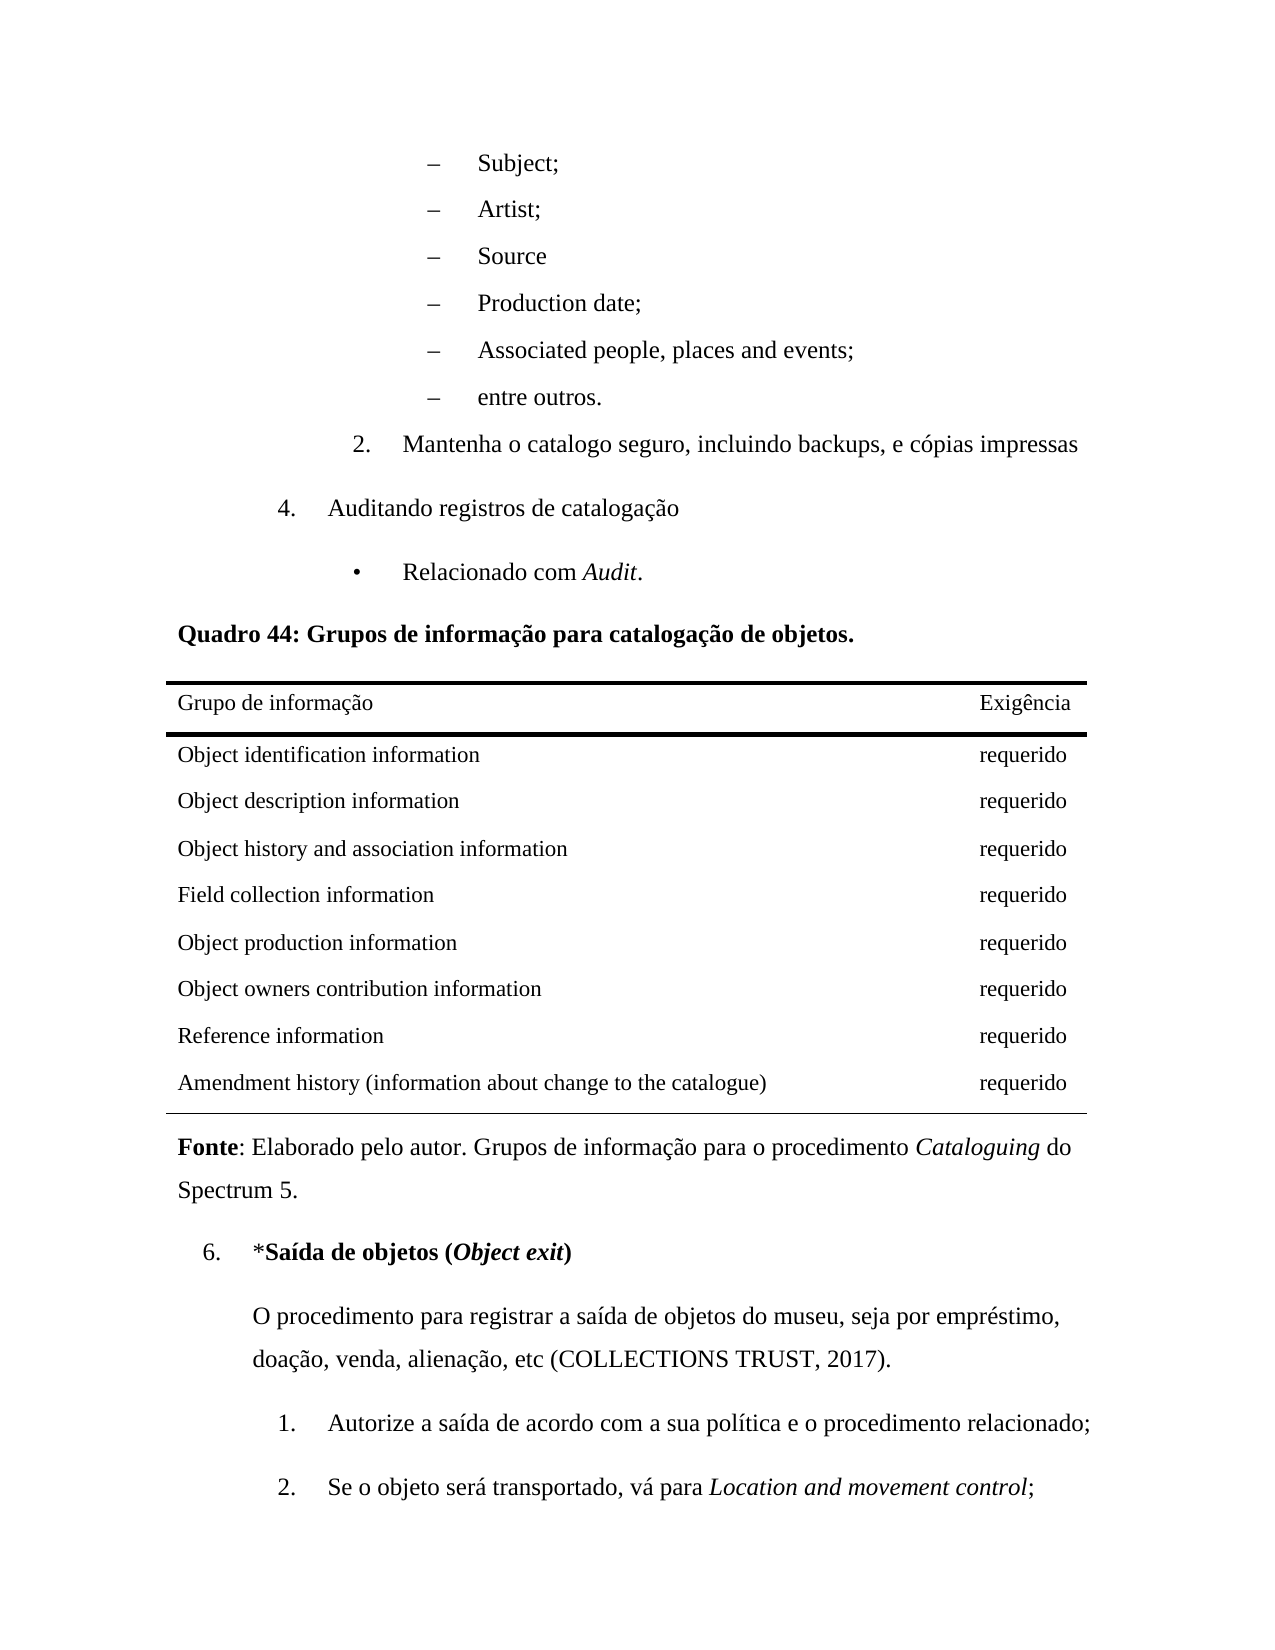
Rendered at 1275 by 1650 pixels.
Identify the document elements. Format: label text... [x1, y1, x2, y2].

list Associated people, places and events; [427, 335, 1098, 364]
list Subject; [427, 148, 1098, 176]
text Fonte: Elaborado pelo autor. Grupos de informação para o procedimento Cataloguing do Spectrum 5. [177, 1132, 1098, 1204]
list *Saída de objetos (Object exit) [202, 1237, 1098, 1266]
text Quadro 44: Grupos de informação para catalogação de objetos. [177, 619, 1098, 647]
list Artist; [427, 194, 1098, 223]
list Auditando registros de catalogação [277, 493, 1098, 522]
list Mantenha o catalogo seguro, incluindo backups, e cópias impressas [352, 429, 1098, 458]
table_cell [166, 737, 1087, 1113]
list Production date; [427, 288, 1098, 317]
list Autorize a saída de acordo com a sua política e o procedimento relacionado; [277, 1408, 1098, 1437]
list entre outros. [427, 382, 1098, 411]
list Source [427, 241, 1098, 270]
list O procedimento para registrar a saída de objetos do museu, seja por empréstimo, doação, venda, alienação, etc (COLLECTIONS TRUST, 2017). [202, 1301, 1098, 1373]
list Relacionado com Audit. [352, 557, 1098, 586]
list Se o objeto será transportado, vá para Location and movement control; [277, 1472, 1098, 1501]
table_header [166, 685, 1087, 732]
